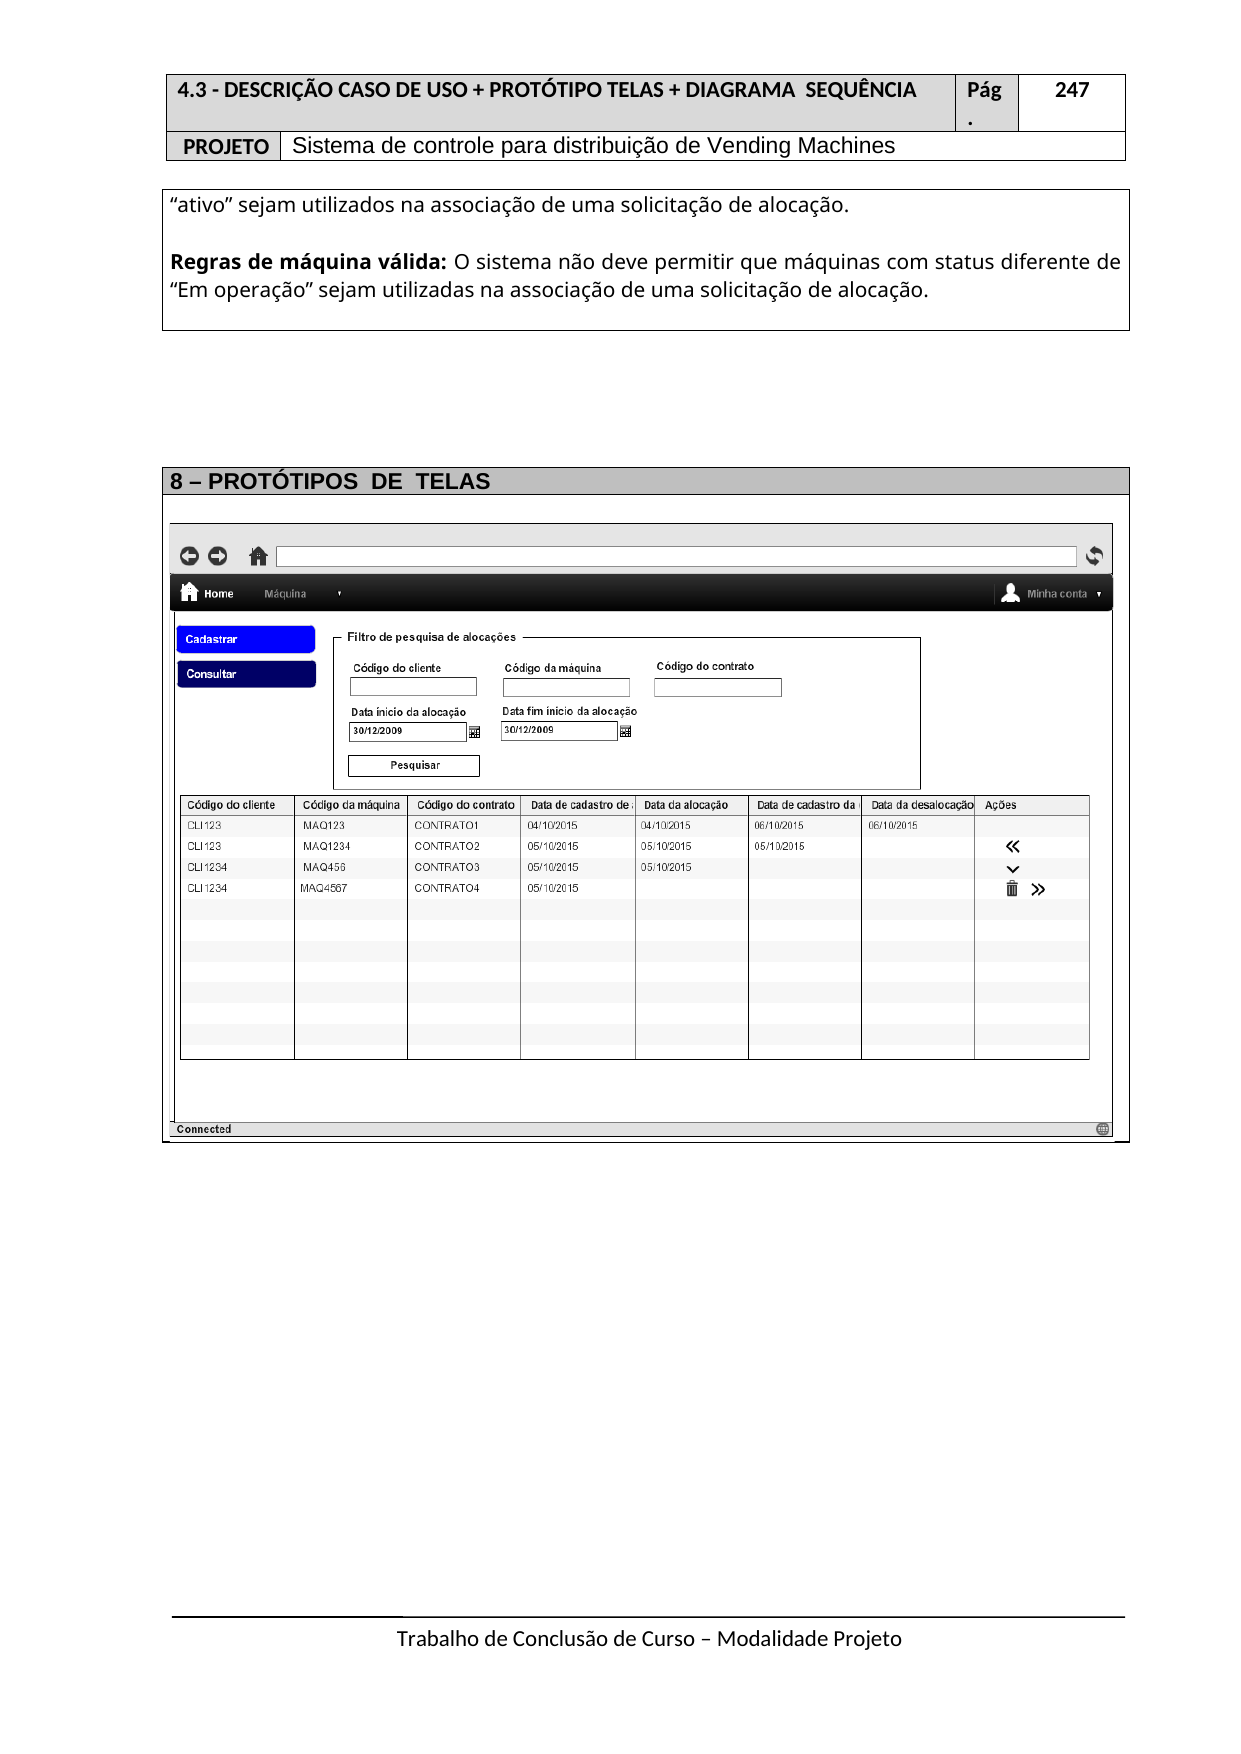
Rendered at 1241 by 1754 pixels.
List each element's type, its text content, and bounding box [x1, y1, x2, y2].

table_header 8 – PROTÓTIPOS DE TELAS [163, 468, 1129, 494]
table_cell [163, 495, 1129, 1141]
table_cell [163, 190, 1129, 330]
picture [169, 521, 1115, 1142]
